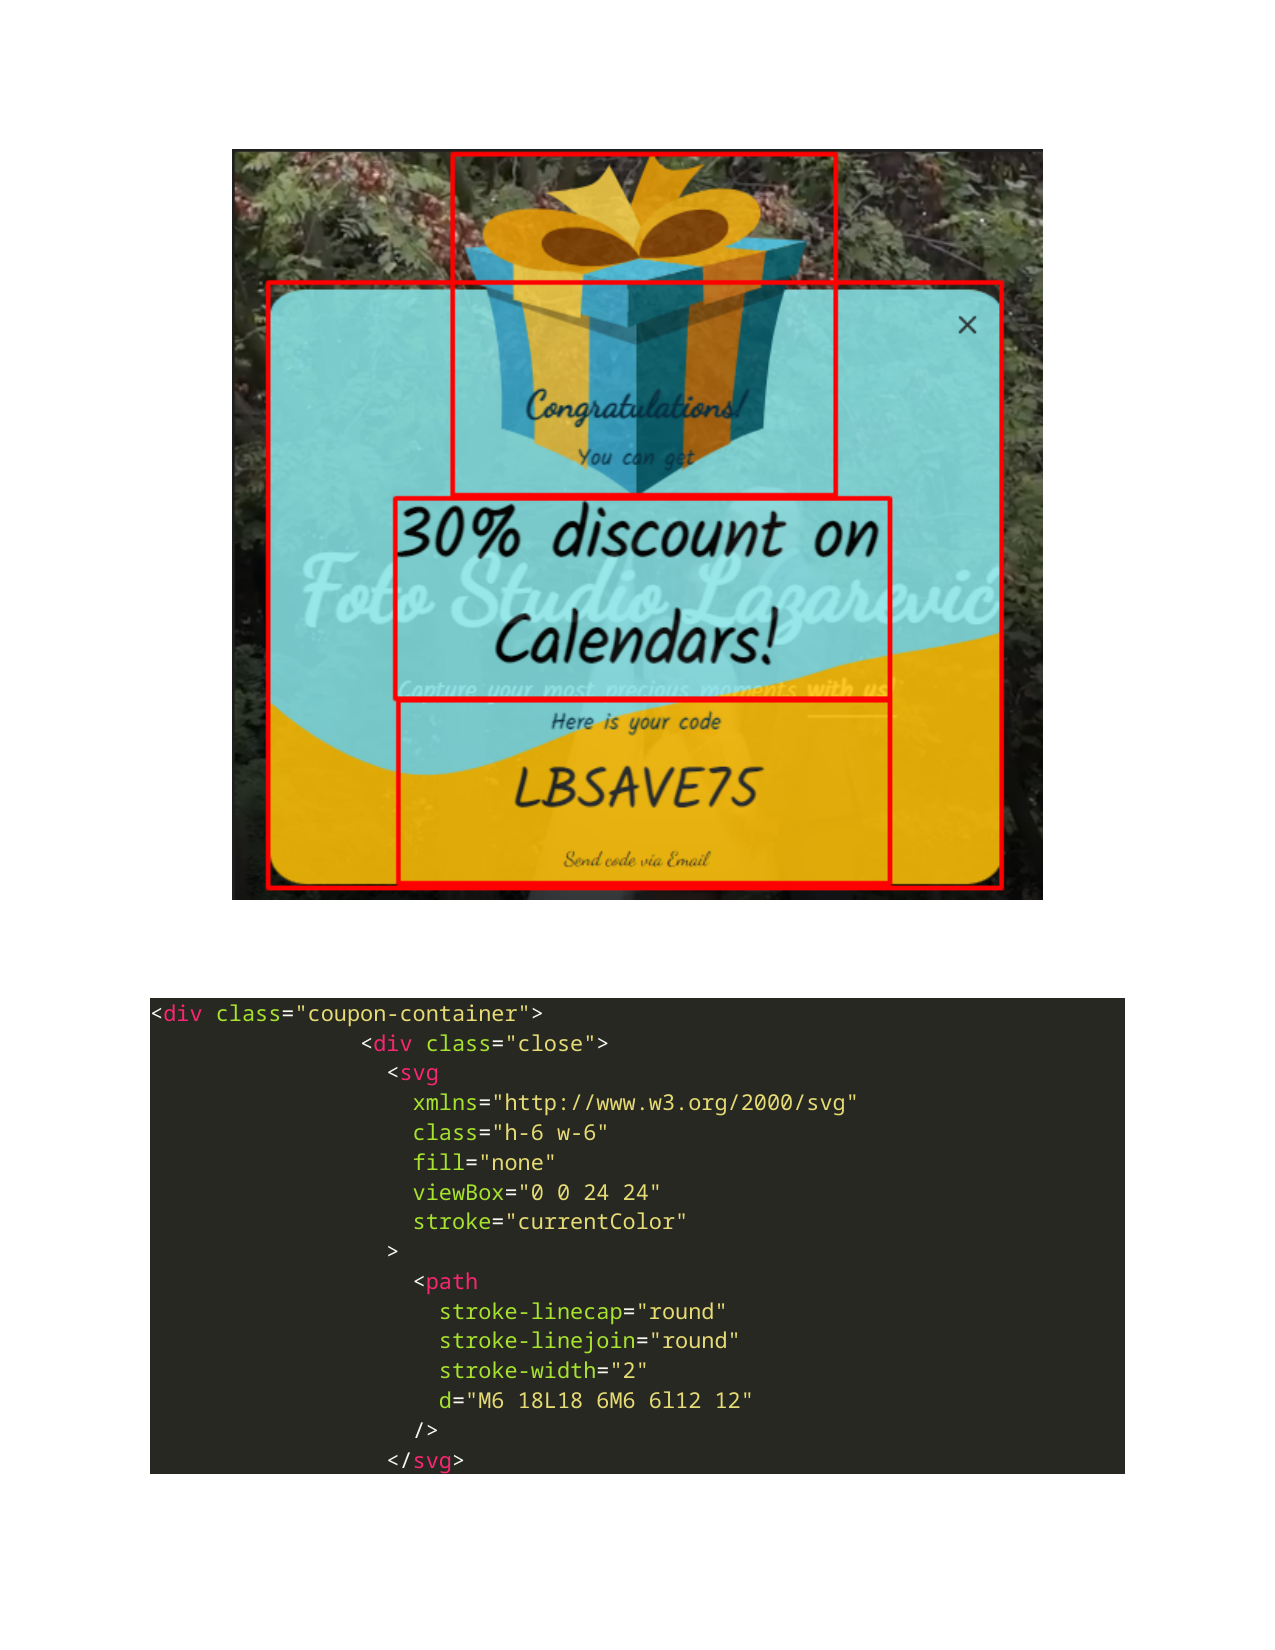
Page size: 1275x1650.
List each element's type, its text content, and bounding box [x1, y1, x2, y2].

picture [232, 149, 1043, 900]
text </svg> [150, 1445, 1125, 1474]
text <svg [150, 1057, 1125, 1087]
text stroke-linecap="round" [150, 1296, 1125, 1326]
text > [150, 1236, 1125, 1266]
text class="h-6 w-6" [150, 1117, 1125, 1147]
text d="M6 18L18 6M6 6l12 12" [150, 1385, 1125, 1415]
text xmlns="http://www.w3.org/2000/svg" [150, 1087, 1125, 1117]
text /> [150, 1415, 1125, 1445]
text <div class="coupon-container"> [150, 998, 1125, 1028]
text <div class="close"> [150, 1028, 1125, 1057]
text fill="none" [150, 1147, 1125, 1177]
text stroke="currentColor" [150, 1206, 1125, 1236]
text <path [150, 1266, 1125, 1296]
text stroke-width="2" [150, 1355, 1125, 1385]
text stroke-linejoin="round" [150, 1326, 1125, 1355]
text viewBox="0 0 24 24" [150, 1177, 1125, 1206]
